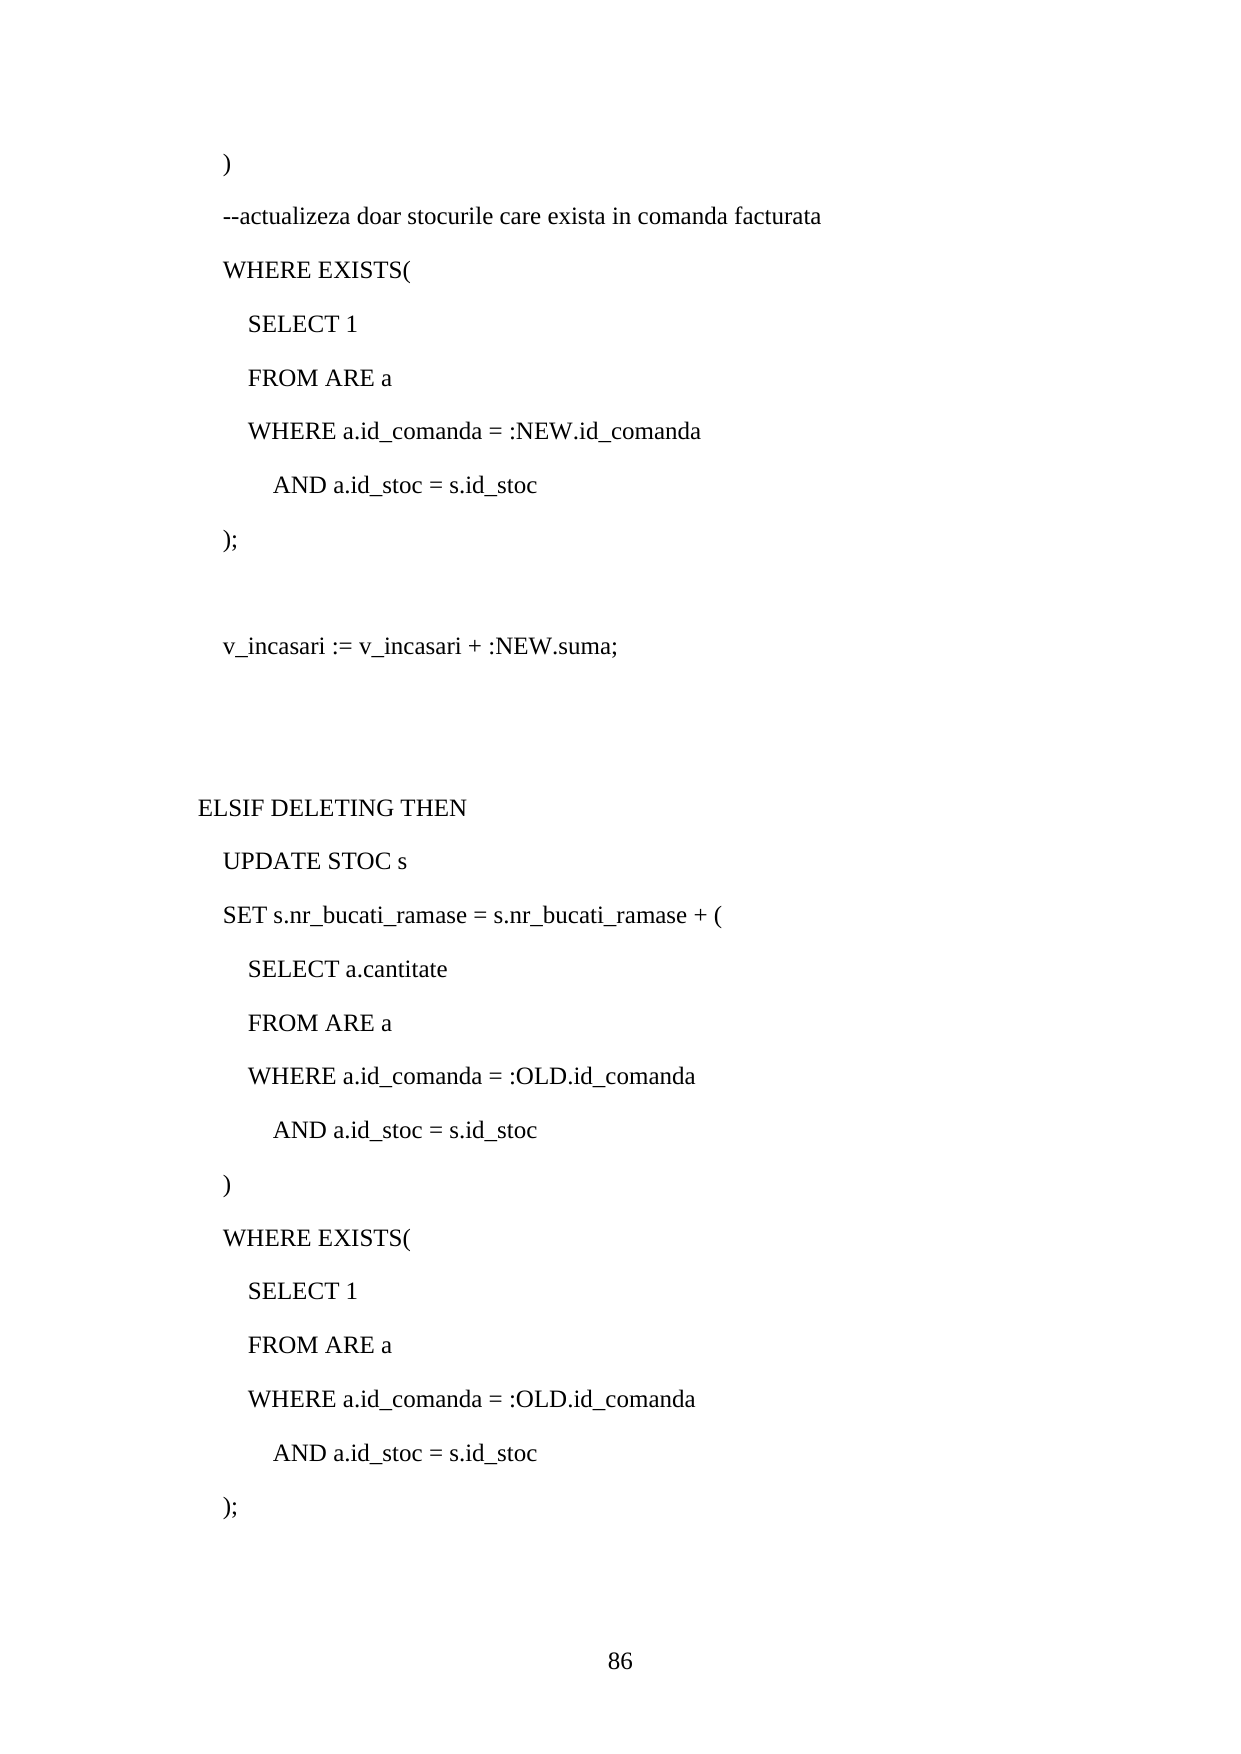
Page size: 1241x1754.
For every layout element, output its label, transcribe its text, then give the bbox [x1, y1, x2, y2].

text UPDATE STOC s [148, 846, 1093, 875]
text WHERE EXISTS( [148, 255, 1093, 284]
text SELECT a.cantitate [148, 954, 1093, 983]
text SELECT 1 [148, 309, 1093, 338]
text ); [148, 1491, 1093, 1520]
text SET s.nr_bucati_ramase = s.nr_bucati_ramase + ( [148, 900, 1093, 929]
text WHERE a.id_comanda = :OLD.id_comanda [148, 1384, 1093, 1413]
text AND a.id_stoc = s.id_stoc [148, 1438, 1093, 1466]
text v_incasari := v_incasari + :NEW.suma; [148, 631, 1093, 660]
text ) [148, 148, 1093, 176]
text ); [148, 524, 1093, 553]
text ) [148, 1169, 1093, 1198]
text FROM ARE a [148, 1008, 1093, 1036]
text WHERE a.id_comanda = :NEW.id_comanda [148, 416, 1093, 445]
text SELECT 1 [148, 1276, 1093, 1305]
text WHERE EXISTS( [148, 1223, 1093, 1251]
text ELSIF DELETING THEN [148, 793, 1093, 821]
text FROM ARE a [148, 1330, 1093, 1359]
text --actualizeza doar stocurile care exista in comanda facturata [148, 201, 1093, 230]
text WHERE a.id_comanda = :OLD.id_comanda [148, 1061, 1093, 1090]
text FROM ARE a [148, 363, 1093, 391]
text AND a.id_stoc = s.id_stoc [148, 1115, 1093, 1144]
text AND a.id_stoc = s.id_stoc [148, 470, 1093, 499]
